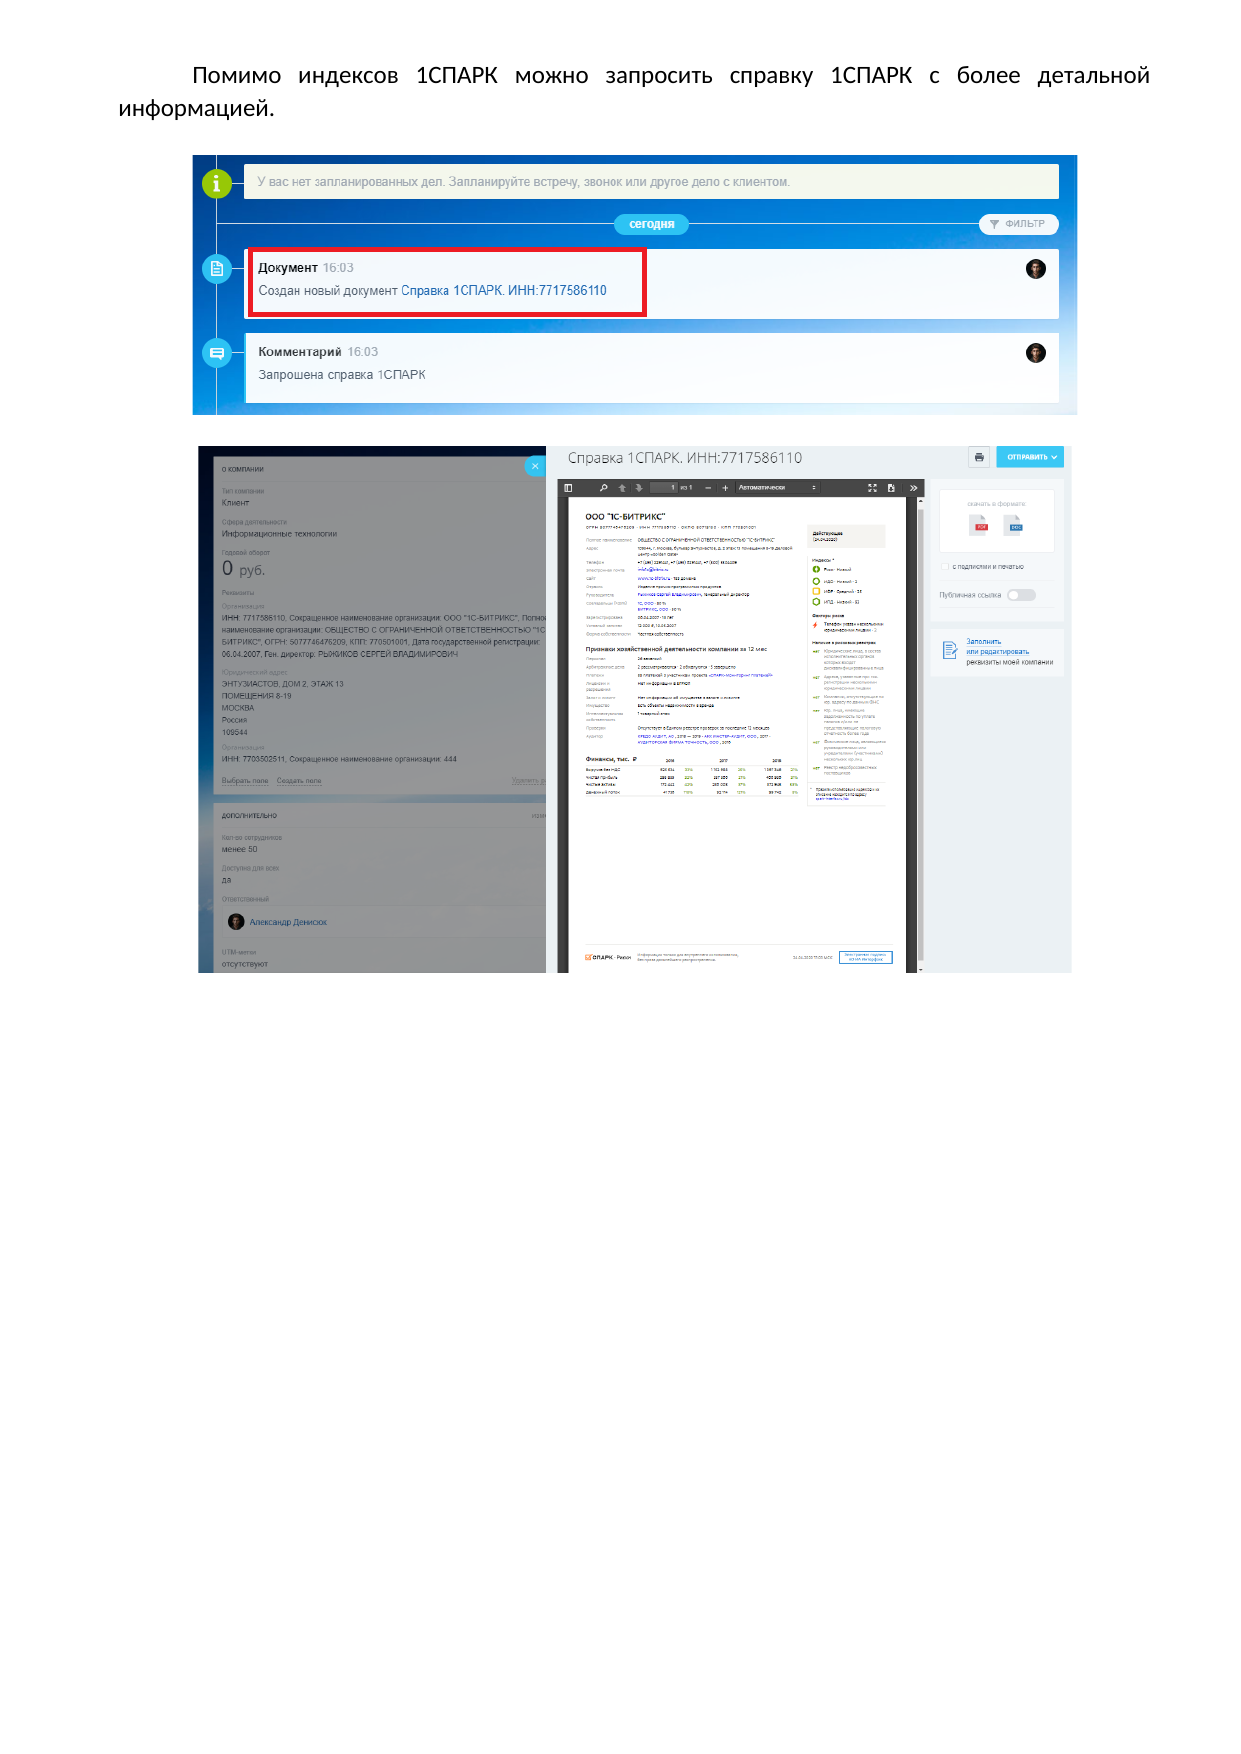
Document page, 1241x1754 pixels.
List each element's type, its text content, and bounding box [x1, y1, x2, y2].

picture [198, 446, 1072, 973]
picture [192, 155, 1078, 415]
list Помимо индексов 1СПАРК можно запросить справку 1СПАРК с более детальной информацией. [118, 59, 1152, 123]
